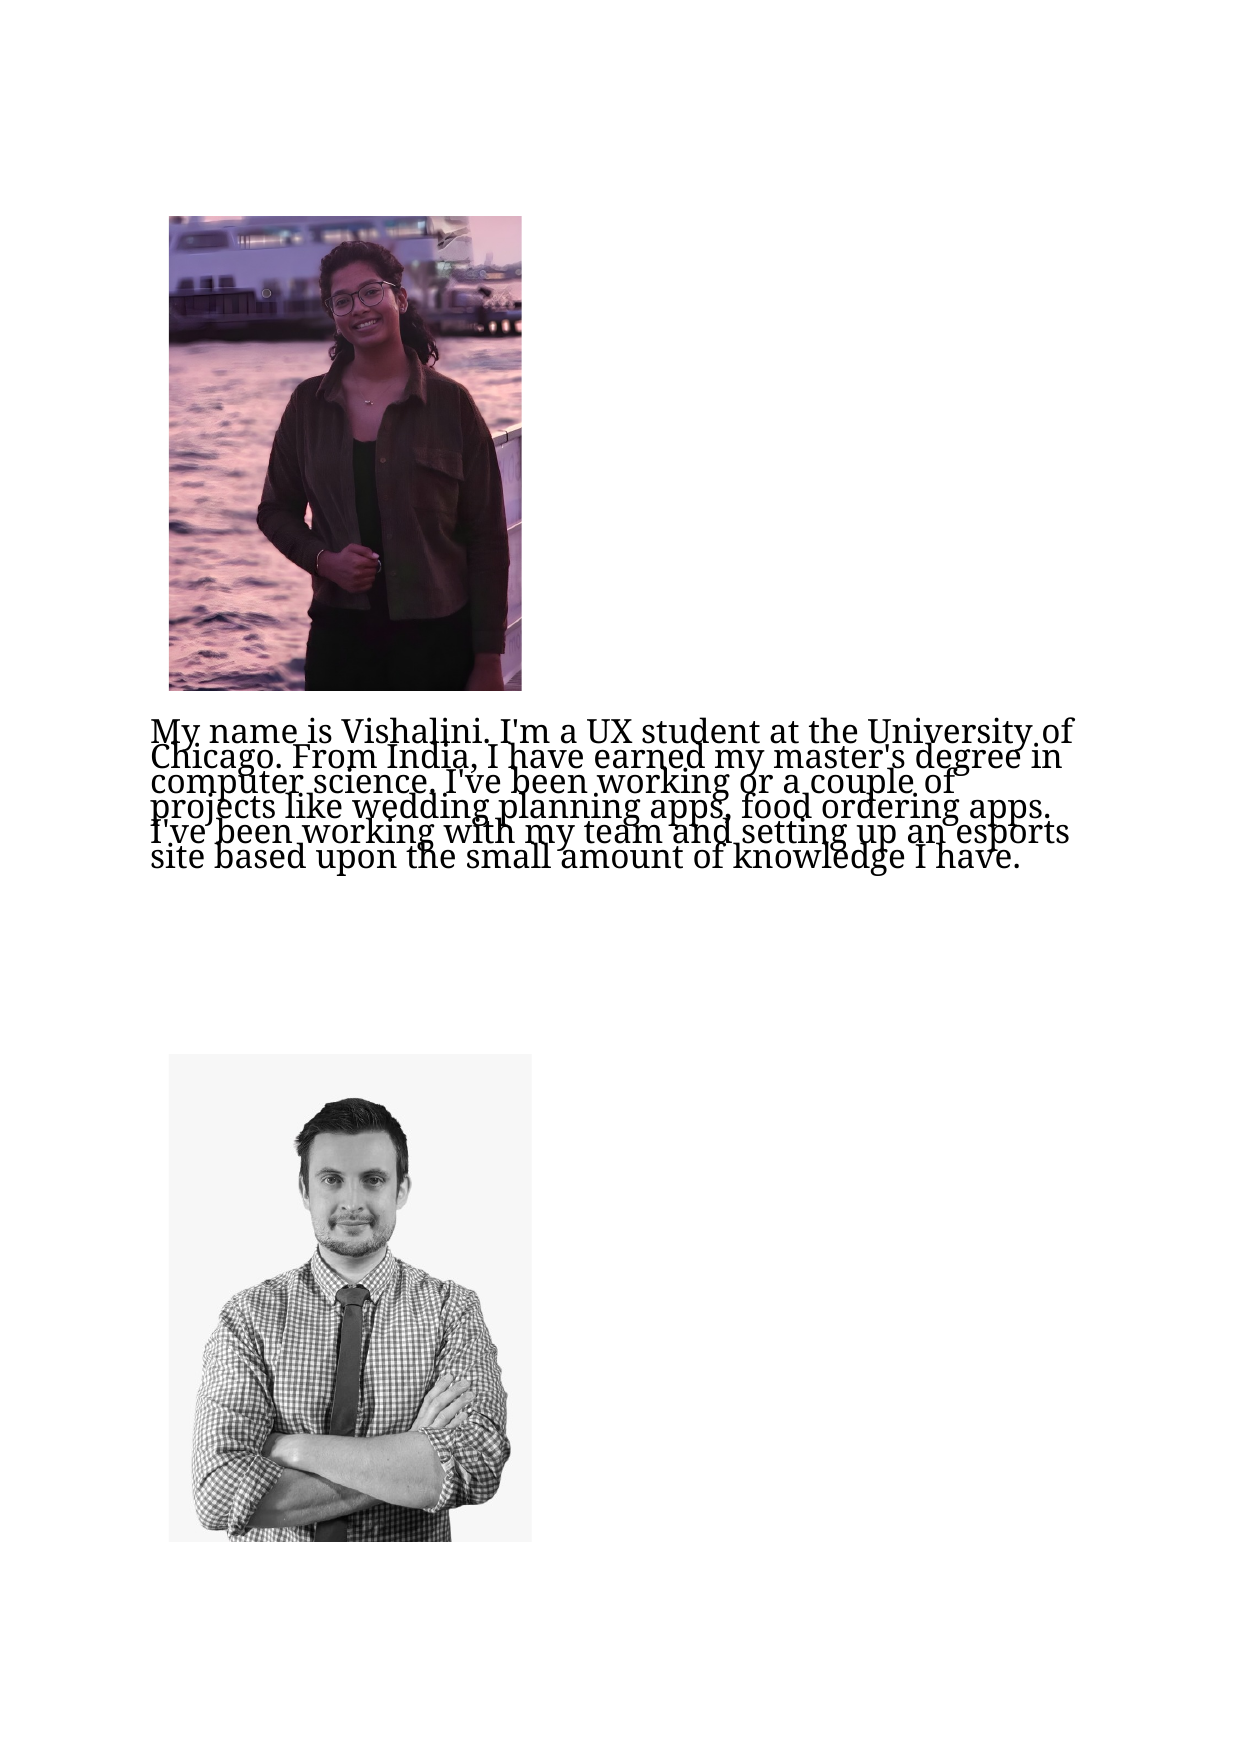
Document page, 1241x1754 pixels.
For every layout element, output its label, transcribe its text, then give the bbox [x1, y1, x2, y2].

text My name is Vishalini. I'm a UX student at the University of Chicago. From India, I have earned my master's degree in computer science. I've been working or a couple of projects like wedding planning apps, food ordering apps. I've been working with my team and setting up an esports site based upon the small amount of knowledge I have. [150, 723, 1090, 873]
